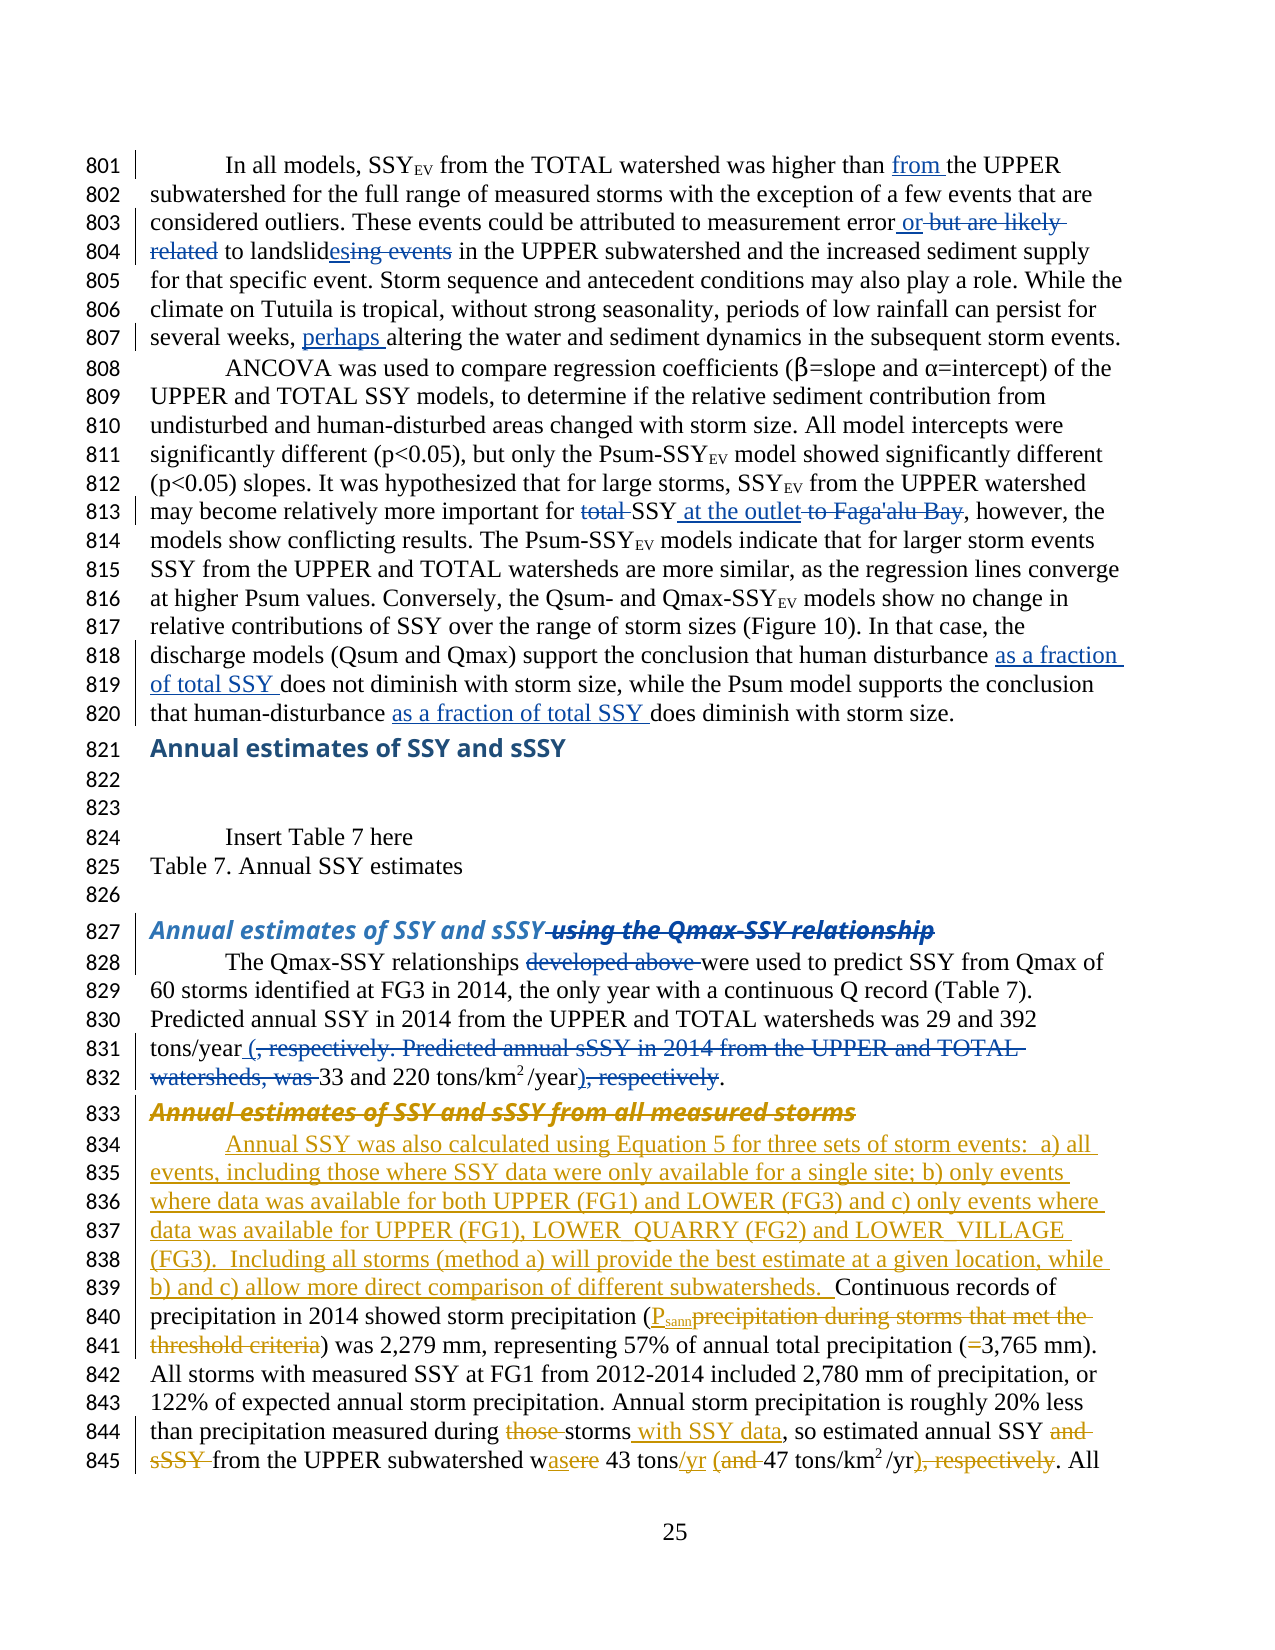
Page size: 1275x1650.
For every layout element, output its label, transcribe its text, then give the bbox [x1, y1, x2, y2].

text Table 7. Annual SSY estimates [150, 851, 1125, 880]
text In all models, SSYEV from the TOTAL watershed was higher than the UPPER subwatershed for the full range of measured storms with the exception of a few events that are considered outliers. These events could be attributed to measurement error to landslid in the UPPER subwatershed and the increased sediment supply for that specific event. Storm sequence and antecedent conditions may also play a role. While the climate on Tutuila is tropical, without strong seasonality, periods of low rainfall can persist for several weeks, altering the water and sediment dynamics in the subsequent storm events. [150, 150, 1125, 351]
text ANCOVA was used to compare regression coefficients (β=slope and α=intercept) of the UPPER and TOTAL SSY models, to determine if the relative sediment contribution from undisturbed and human-disturbed areas changed with storm size. All model intercepts were significantly different (p<0.05), but only the Psum-SSYEV model showed significantly different (p<0.05) slopes. It was hypothesized that for large storms, SSYEV from the UPPER watershed may become relatively more important for SSY, however, the models show conflicting results. The Psum-SSYEV models indicate that for larger storm events SSY from the UPPER and TOTAL watersheds are more similar, as the regression lines converge at higher Psum values. Conversely, the Qsum- and Qmax-SSYEV models show no change in relative contributions of SSY over the range of storm sizes (Figure 10). In that case, the discharge models (Qsum and Qmax) support the conclusion that human disturbance does not diminish with storm size, while the Psum model supports the conclusion that human-disturbance does diminish with storm size. [150, 351, 1125, 726]
text Insert Table 7 here [150, 822, 1125, 851]
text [150, 1129, 1125, 1474]
subtitle Annual estimates of SSY and sSSY [150, 913, 1125, 947]
text The Qmax-SSY relationships were used to predict SSY from Qmax of 60 storms identified at FG3 in 2014, the only year with a continuous Q record (Table 7). Predicted annual SSY in 2014 from the UPPER and TOTAL watersheds was 29 and 392 tons/year33 and 220 tons/km2 /year. [150, 947, 1125, 1090]
subtitle Annual estimates of SSY and sSSY [150, 731, 1125, 765]
